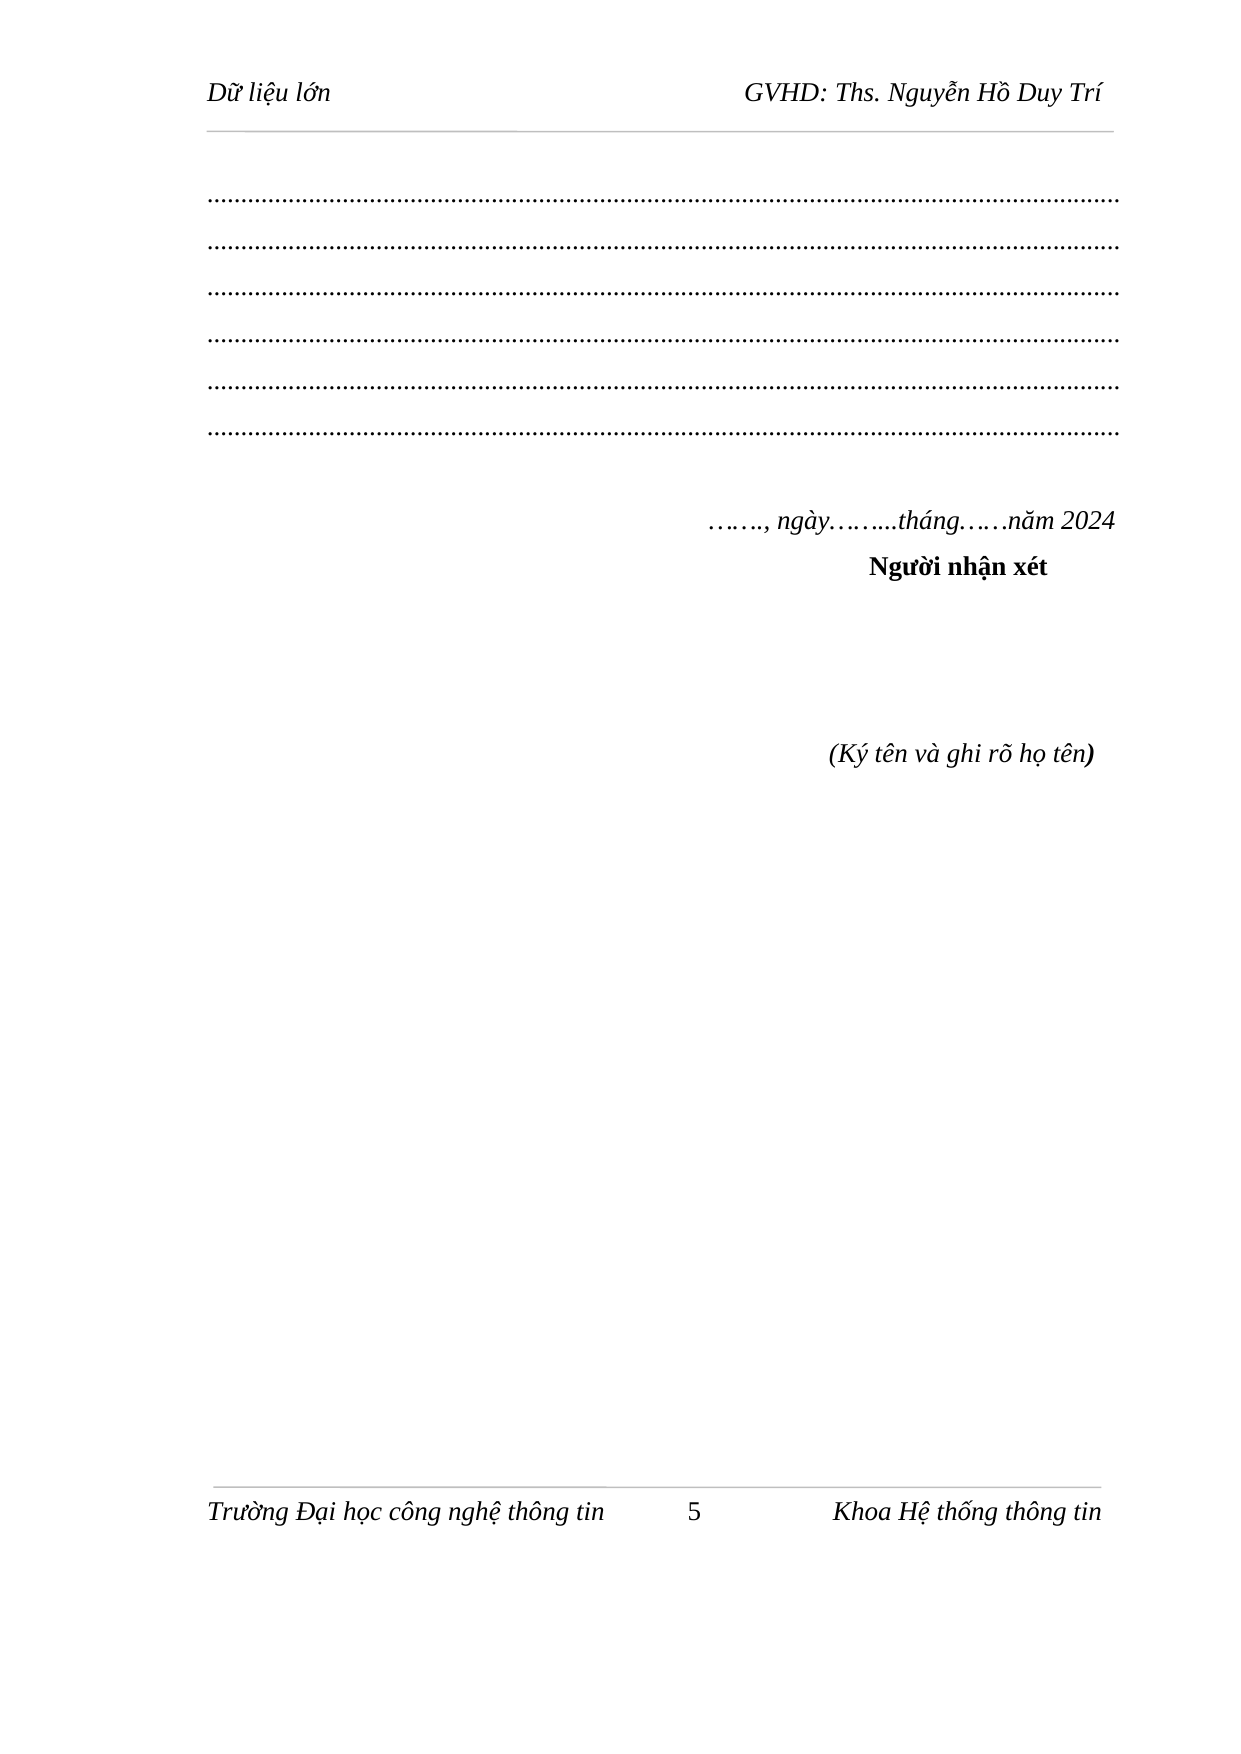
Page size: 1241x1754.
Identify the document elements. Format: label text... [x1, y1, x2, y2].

text Người nhận xét [207, 551, 1122, 582]
text ……., ngày……...tháng……năm 2024 [207, 504, 1122, 535]
text (Ký tên và ghi rõ họ tên) [207, 737, 1122, 768]
